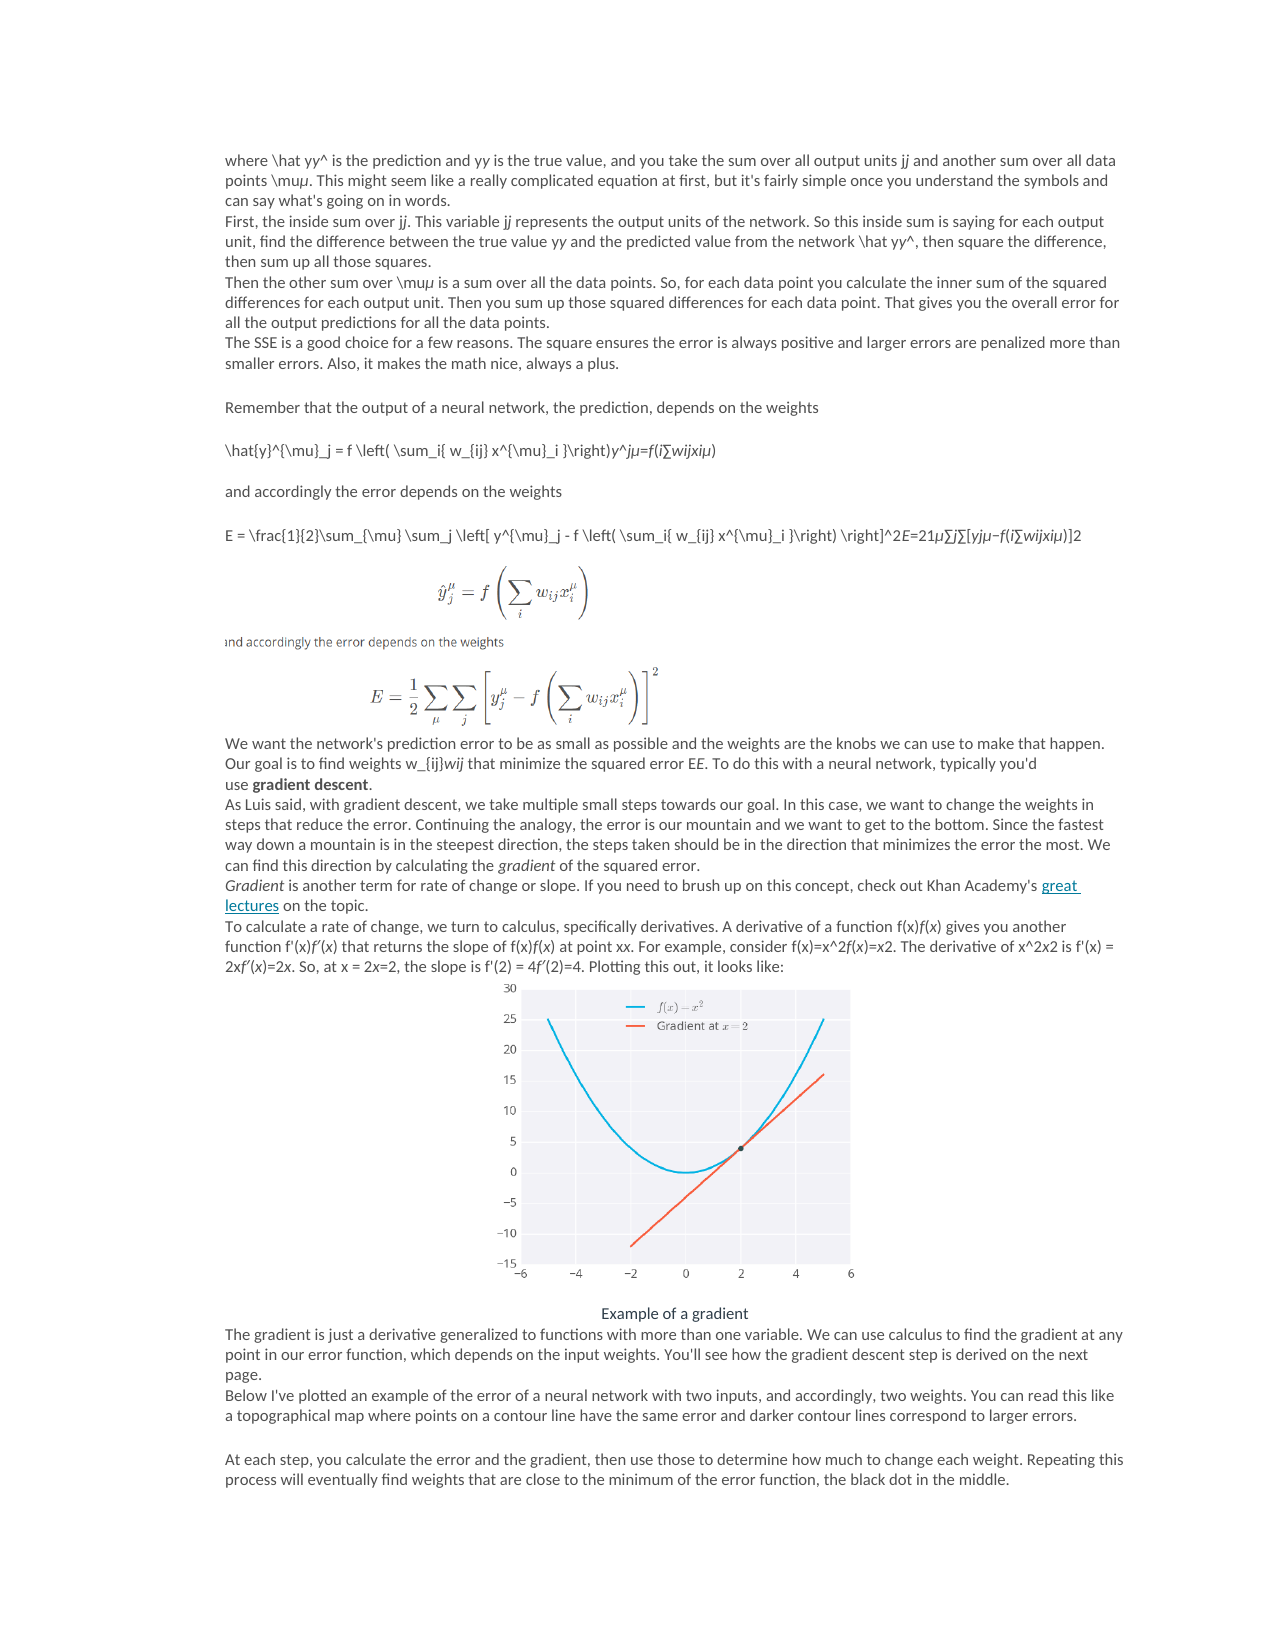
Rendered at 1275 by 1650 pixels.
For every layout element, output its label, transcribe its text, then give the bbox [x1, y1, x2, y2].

text We want the network's prediction error to be as small as possible and the weights are the knobs we can use to make that happen. Our goal is to find weights w_{ij}wij​ that minimize the squared error EE. To do this with a neural network, typically you'd use gradient descent. [225, 733, 1125, 794]
text Below I've plotted an example of the error of a neural network with two inputs, and accordingly, two weights. You can read this like a topographical map where points on a contour line have the same error and darker contour lines correspond to larger errors. [225, 1385, 1125, 1425]
text and accordingly the error depends on the weights [225, 481, 1125, 502]
text As Luis said, with gradient descent, we take multiple small steps towards our goal. In this case, we want to change the weights in steps that reduce the error. Continuing the analogy, the error is our mountain and we want to get to the bottom. Since the fastest way down a mountain is in the steepest direction, the steps taken should be in the direction that minimizes the error the most. We can find this direction by calculating the gradient of the squared error. [225, 794, 1125, 875]
text where \hat yy^​ is the prediction and yy is the true value, and you take the sum over all output units jj and another sum over all data points \muμ. This might seem like a really complicated equation at first, but it's fairly simple once you understand the symbols and can say what's going on in words. [225, 150, 1125, 211]
text The SSE is a good choice for a few reasons. The square ensures the error is always positive and larger errors are penalized more than smaller errors. Also, it makes the math nice, always a plus. [225, 333, 1125, 373]
text The gradient is just a derivative generalized to functions with more than one variable. We can use calculus to find the gradient at any point in our error function, which depends on the input weights. You'll see how the gradient descent step is derived on the next page. [225, 1324, 1125, 1385]
picture [489, 976, 861, 1287]
picture [225, 565, 671, 734]
text At each step, you calculate the error and the gradient, then use those to determine how much to change each weight. Repeating this process will eventually find weights that are close to the minimum of the error function, the black dot in the middle. [225, 1449, 1125, 1489]
picture [1071, 880, 1076, 889]
text Then the other sum over \muμ is a sum over all the data points. So, for each data point you calculate the inner sum of the squared differences for each output unit. Then you sum up those squared differences for each data point. That gives you the overall error for all the output predictions for all the data points. [225, 272, 1125, 333]
text \hat{y}^{\mu}_j = f \left( \sum_i{ w_{ij} x^{\mu}_i }\right)y^​jμ​=f(i∑​wij​xiμ​) [225, 441, 1125, 461]
text Example of a gradient [225, 1303, 1125, 1324]
text First, the inside sum over jj. This variable jj represents the output units of the network. So this inside sum is saying for each output unit, find the difference between the true value yy and the predicted value from the network \hat yy^​, then square the difference, then sum up all those squares. [225, 211, 1125, 272]
text E = \frac{1}{2}\sum_{\mu} \sum_j \left[ y^{\mu}_j - f \left( \sum_i{ w_{ij} x^{\mu}_i }\right) \right]^2E=21​μ∑​j∑​[yjμ​−f(i∑​wij​xiμ​)]2 [225, 525, 1125, 545]
text Gradient is another term for rate of change or slope. If you need to brush up on this concept, check out Khan Academy's great lectures on the topic. [225, 875, 1125, 916]
text To calculate a rate of change, we turn to calculus, specifically derivatives. A derivative of a function f(x)f(x) gives you another function f'(x)f′(x) that returns the slope of f(x)f(x) at point xx. For example, consider f(x)=x^2f(x)=x2. The derivative of x^2x2 is f'(x) = 2xf′(x)=2x. So, at x = 2x=2, the slope is f'(2) = 4f′(2)=4. Plotting this out, it looks like: [225, 916, 1125, 977]
text Remember that the output of a neural network, the prediction, depends on the weights [225, 397, 1125, 417]
